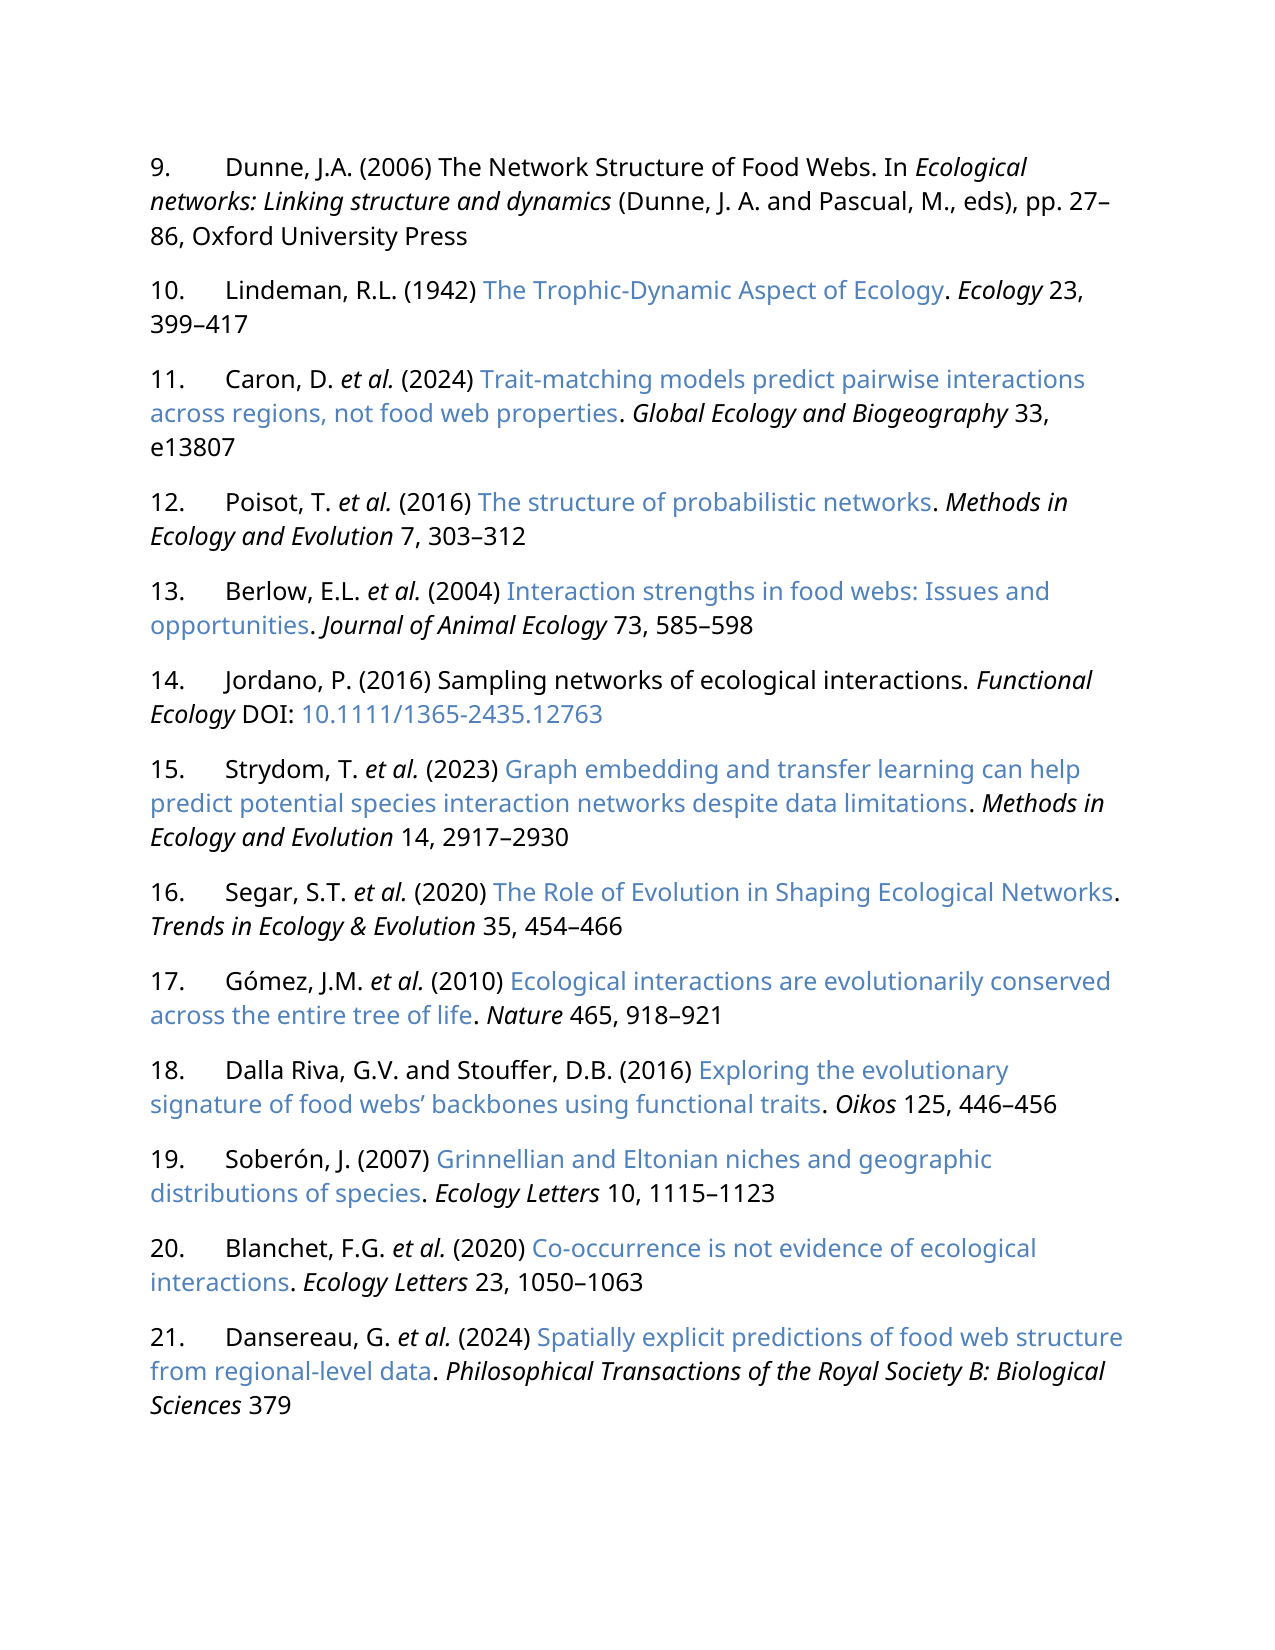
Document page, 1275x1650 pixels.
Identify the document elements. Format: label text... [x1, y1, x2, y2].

text 13. Berlow, E.L. et al. (2004) Interaction strengths in food webs: Issues and opportunities. Journal of Animal Ecology 73, 585–598 [150, 574, 1125, 642]
text 18. Dalla Riva, G.V. and Stouffer, D.B. (2016) Exploring the evolutionary signature of food webs’ backbones using functional traits. Oikos 125, 446–456 [150, 1053, 1125, 1121]
text 12. Poisot, T. et al. (2016) The structure of probabilistic networks. Methods in Ecology and Evolution 7, 303–312 [150, 485, 1125, 553]
text 9. Dunne, J.A. (2006) The Network Structure of Food Webs. In Ecological networks: Linking structure and dynamics (Dunne, J. A. and Pascual, M., eds), pp. 27–86, Oxford University Press [150, 150, 1125, 252]
text 19. Soberón, J. (2007) Grinnellian and Eltonian niches and geographic distributions of species. Ecology Letters 10, 1115–1123 [150, 1142, 1125, 1210]
text 15. Strydom, T. et al. (2023) Graph embedding and transfer learning can help predict potential species interaction networks despite data limitations. Methods in Ecology and Evolution 14, 2917–2930 [150, 752, 1125, 854]
text 14. Jordano, P. (2016) Sampling networks of ecological interactions. Functional Ecology DOI: 10.1111/1365-2435.12763 [150, 663, 1125, 731]
text 11. Caron, D. et al. (2024) Trait-matching models predict pairwise interactions across regions, not food web properties. Global Ecology and Biogeography 33, e13807 [150, 362, 1125, 464]
text 10. Lindeman, R.L. (1942) The Trophic-Dynamic Aspect of Ecology. Ecology 23, 399–417 [150, 273, 1125, 341]
text 20. Blanchet, F.G. et al. (2020) Co-occurrence is not evidence of ecological interactions. Ecology Letters 23, 1050–1063 [150, 1231, 1125, 1299]
text 21. Dansereau, G. et al. (2024) Spatially explicit predictions of food web structure from regional-level data. Philosophical Transactions of the Royal Society B: Biological Sciences 379 [150, 1320, 1125, 1422]
text 16. Segar, S.T. et al. (2020) The Role of Evolution in Shaping Ecological Networks. Trends in Ecology & Evolution 35, 454–466 [150, 875, 1125, 943]
text 17. Gómez, J.M. et al. (2010) Ecological interactions are evolutionarily conserved across the entire tree of life. Nature 465, 918–921 [150, 964, 1125, 1032]
